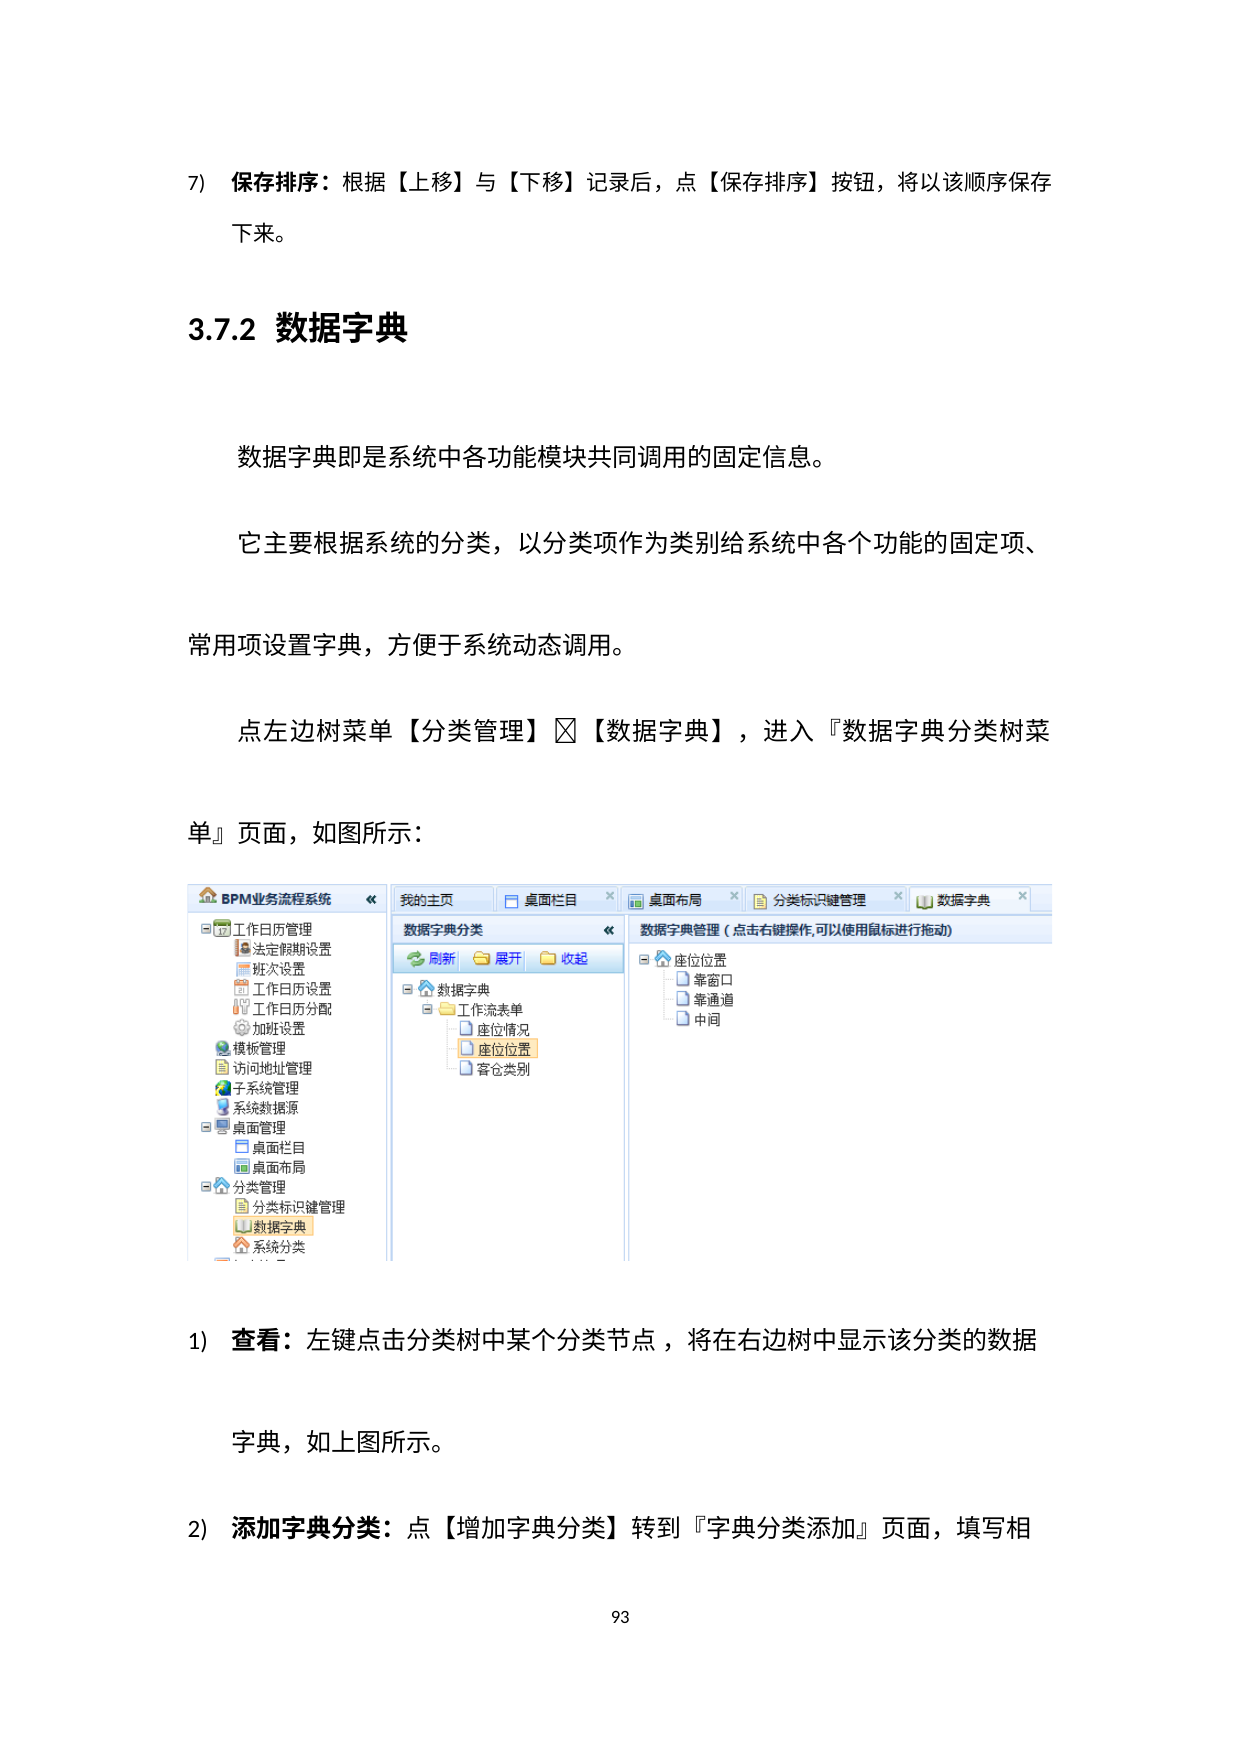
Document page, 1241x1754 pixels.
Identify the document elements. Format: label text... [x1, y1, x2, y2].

text 点左边树菜单【分类管理】【数据字典】，进入『数据字典分类树菜单』页面，如图所示： [187, 696, 1053, 866]
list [187, 1492, 1053, 1560]
text 它主要根据系统的分类，以分类项作为类别给系统中各个功能的固定项、常用项设置字典，方便于系统动态调用。 [187, 508, 1053, 678]
text 数据字典即是系统中各功能模块共同调用的固定信息。 [187, 422, 1053, 490]
picture [187, 883, 1053, 1261]
subtitle 数据字典 [187, 292, 1053, 359]
list 查看：左键点击分类树中某个分类节点 ，将在右边树中显示该分类的数据字典，如上图所示。 [187, 1304, 1053, 1474]
list 保存排序：根据【上移】与【下移】记录后，点【保存排序】按钮，将以该顺序保存下来。 [187, 164, 1053, 249]
